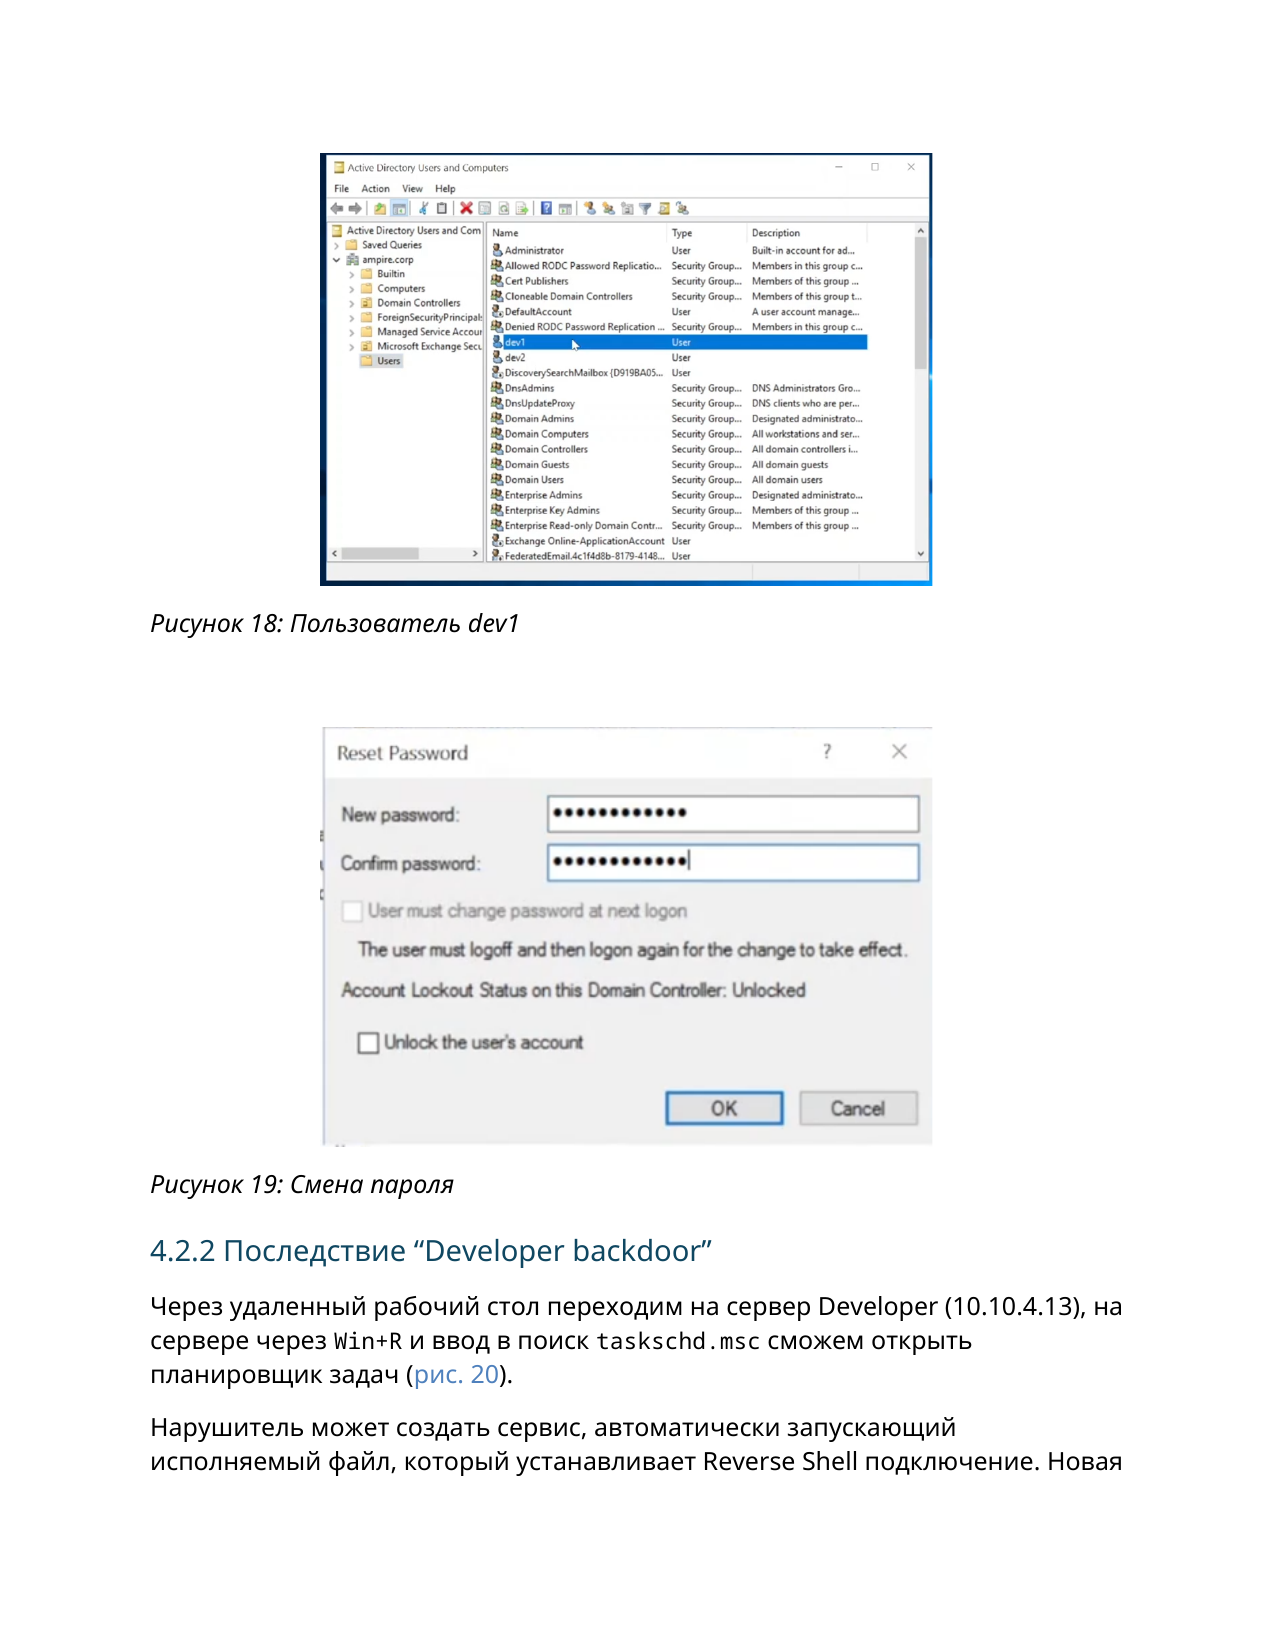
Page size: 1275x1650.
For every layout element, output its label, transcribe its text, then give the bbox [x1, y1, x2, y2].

table_header Рисунок 19: Смена пароля [139, 724, 1114, 1214]
picture [320, 153, 933, 586]
text Через удаленный рабочий стол переходим на сервер Developer (10.10.4.13), на сервере через Win+R и ввод в поиск taskschd.msc сможем открыть планировщик задач (рис. 20). [150, 1289, 1125, 1391]
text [150, 1410, 1125, 1478]
picture [320, 727, 933, 1147]
table_header Рисунок 18: Пользователь dev1 [139, 150, 1114, 653]
subtitle 4.2.2 Последствие “Developer backdoor” [150, 1230, 1125, 1270]
